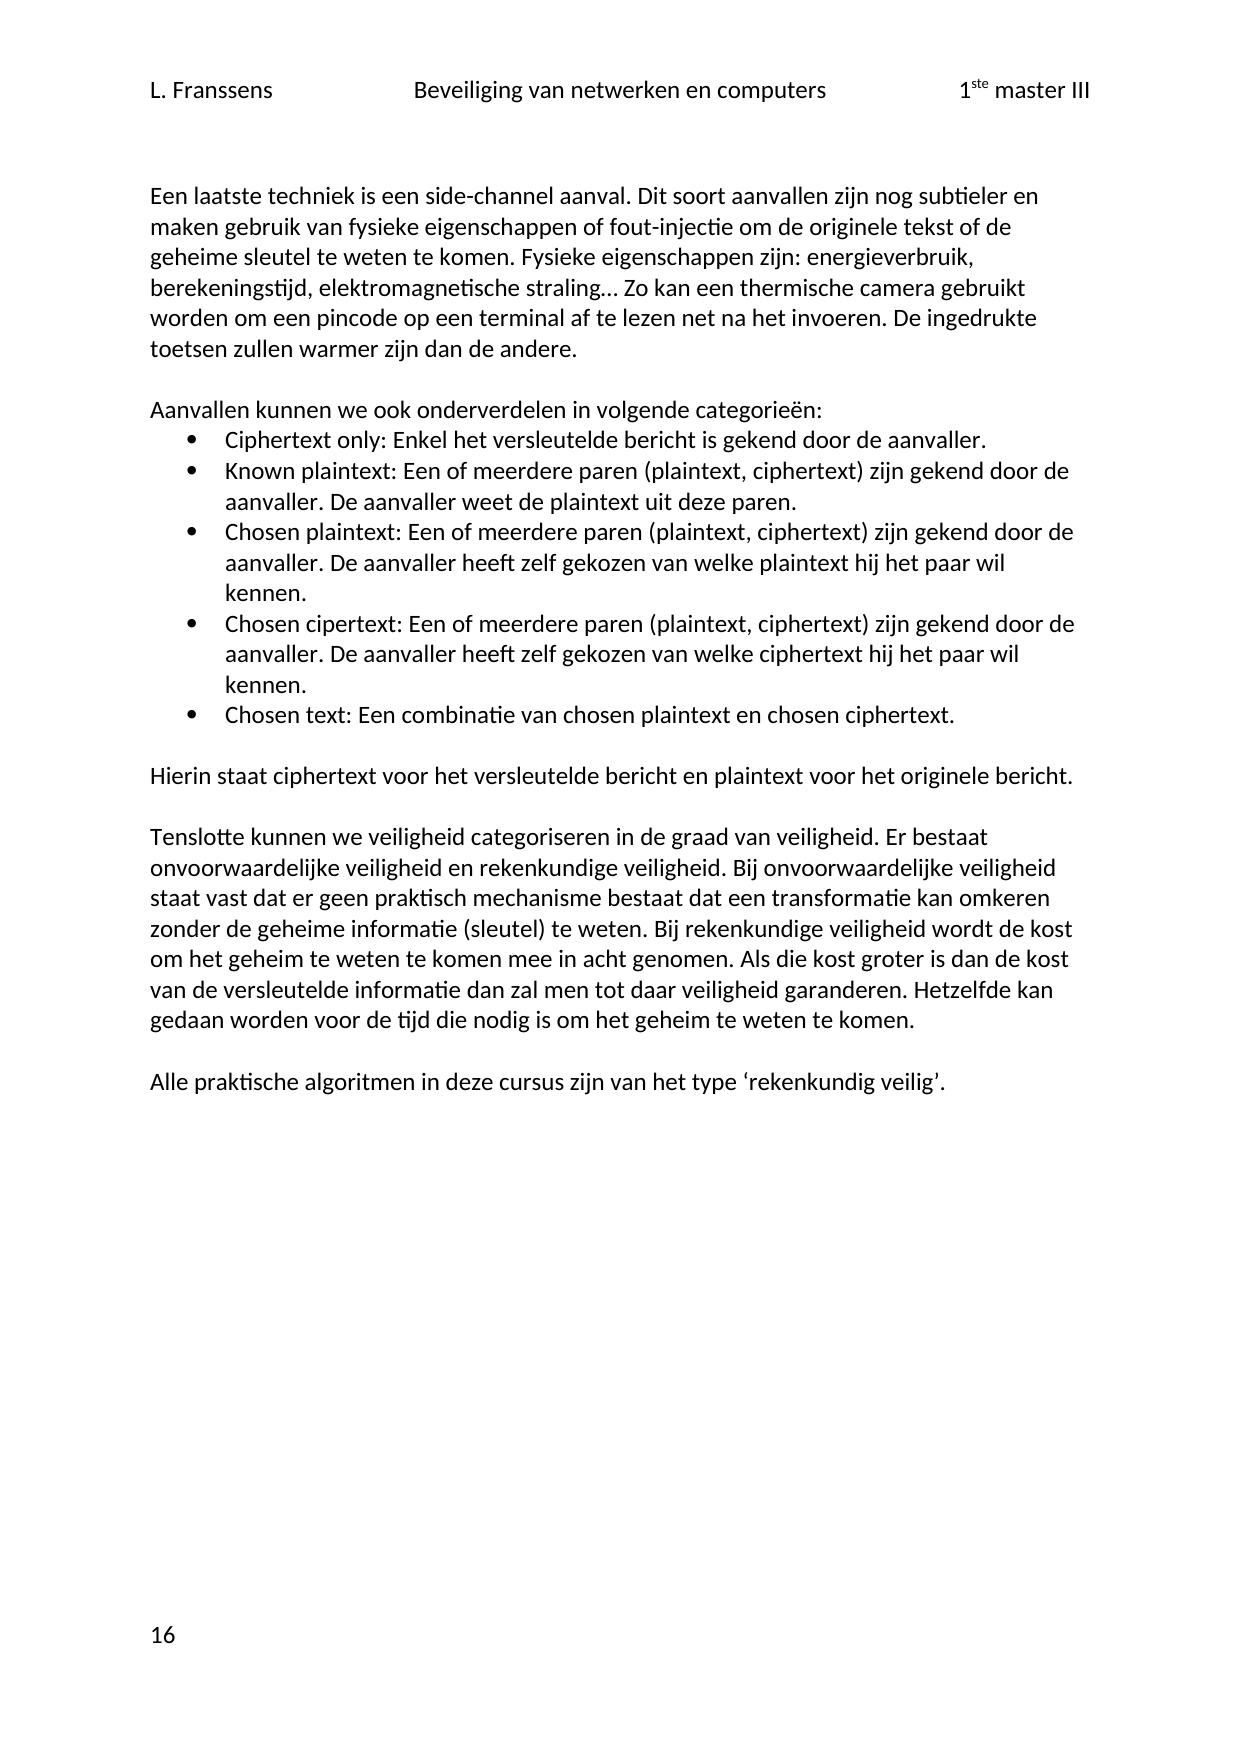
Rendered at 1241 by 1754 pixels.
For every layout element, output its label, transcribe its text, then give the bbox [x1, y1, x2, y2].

text Aanvallen kunnen we ook onderverdelen in volgende categorieën: [150, 394, 1090, 425]
text Een laatste techniek is een side-channel aanval. Dit soort aanvallen zijn nog subtieler en maken gebruik van fysieke eigenschappen of fout-injectie om de originele tekst of de geheime sleutel te weten te komen. Fysieke eigenschappen zijn: energieverbruik, berekeningstijd, elektromagnetische straling… Zo kan een thermische camera gebruikt worden om een pincode op een terminal af te lezen net na het invoeren. De ingedrukte toetsen zullen warmer zijn dan de andere. [150, 181, 1090, 364]
list Known plaintext: Een of meerdere paren (plaintext, ciphertext) zijn gekend door de aanvaller. De aanvaller weet de plaintext uit deze paren. [187, 455, 1090, 516]
list Chosen plaintext: Een of meerdere paren (plaintext, ciphertext) zijn gekend door de aanvaller. De aanvaller heeft zelf gekozen van welke plaintext hij het paar wil kennen. [187, 516, 1090, 608]
list Chosen cipertext: Een of meerdere paren (plaintext, ciphertext) zijn gekend door de aanvaller. De aanvaller heeft zelf gekozen van welke ciphertext hij het paar wil kennen. [187, 608, 1090, 699]
list Chosen text: Een combinatie van chosen plaintext en chosen ciphertext. [187, 699, 1090, 730]
text Tenslotte kunnen we veiligheid categoriseren in de graad van veiligheid. Er bestaat onvoorwaardelijke veiligheid en rekenkundige veiligheid. Bij onvoorwaardelijke veiligheid staat vast dat er geen praktisch mechanisme bestaat dat een transformatie kan omkeren zonder de geheime informatie (sleutel) te weten. Bij rekenkundige veiligheid wordt de kost om het geheim te weten te komen mee in acht genomen. Als die kost groter is dan de kost van de versleutelde informatie dan zal men tot daar veiligheid garanderen. Hetzelfde kan gedaan worden voor de tijd die nodig is om het geheim te weten te komen. [150, 821, 1090, 1035]
text Hierin staat ciphertext voor het versleutelde bericht en plaintext voor het originele bericht. [150, 760, 1090, 791]
list Ciphertext only: Enkel het versleutelde bericht is gekend door de aanvaller. [187, 425, 1090, 455]
text Alle praktische algoritmen in deze cursus zijn van het type ‘rekenkundig veilig’. [150, 1066, 1090, 1096]
